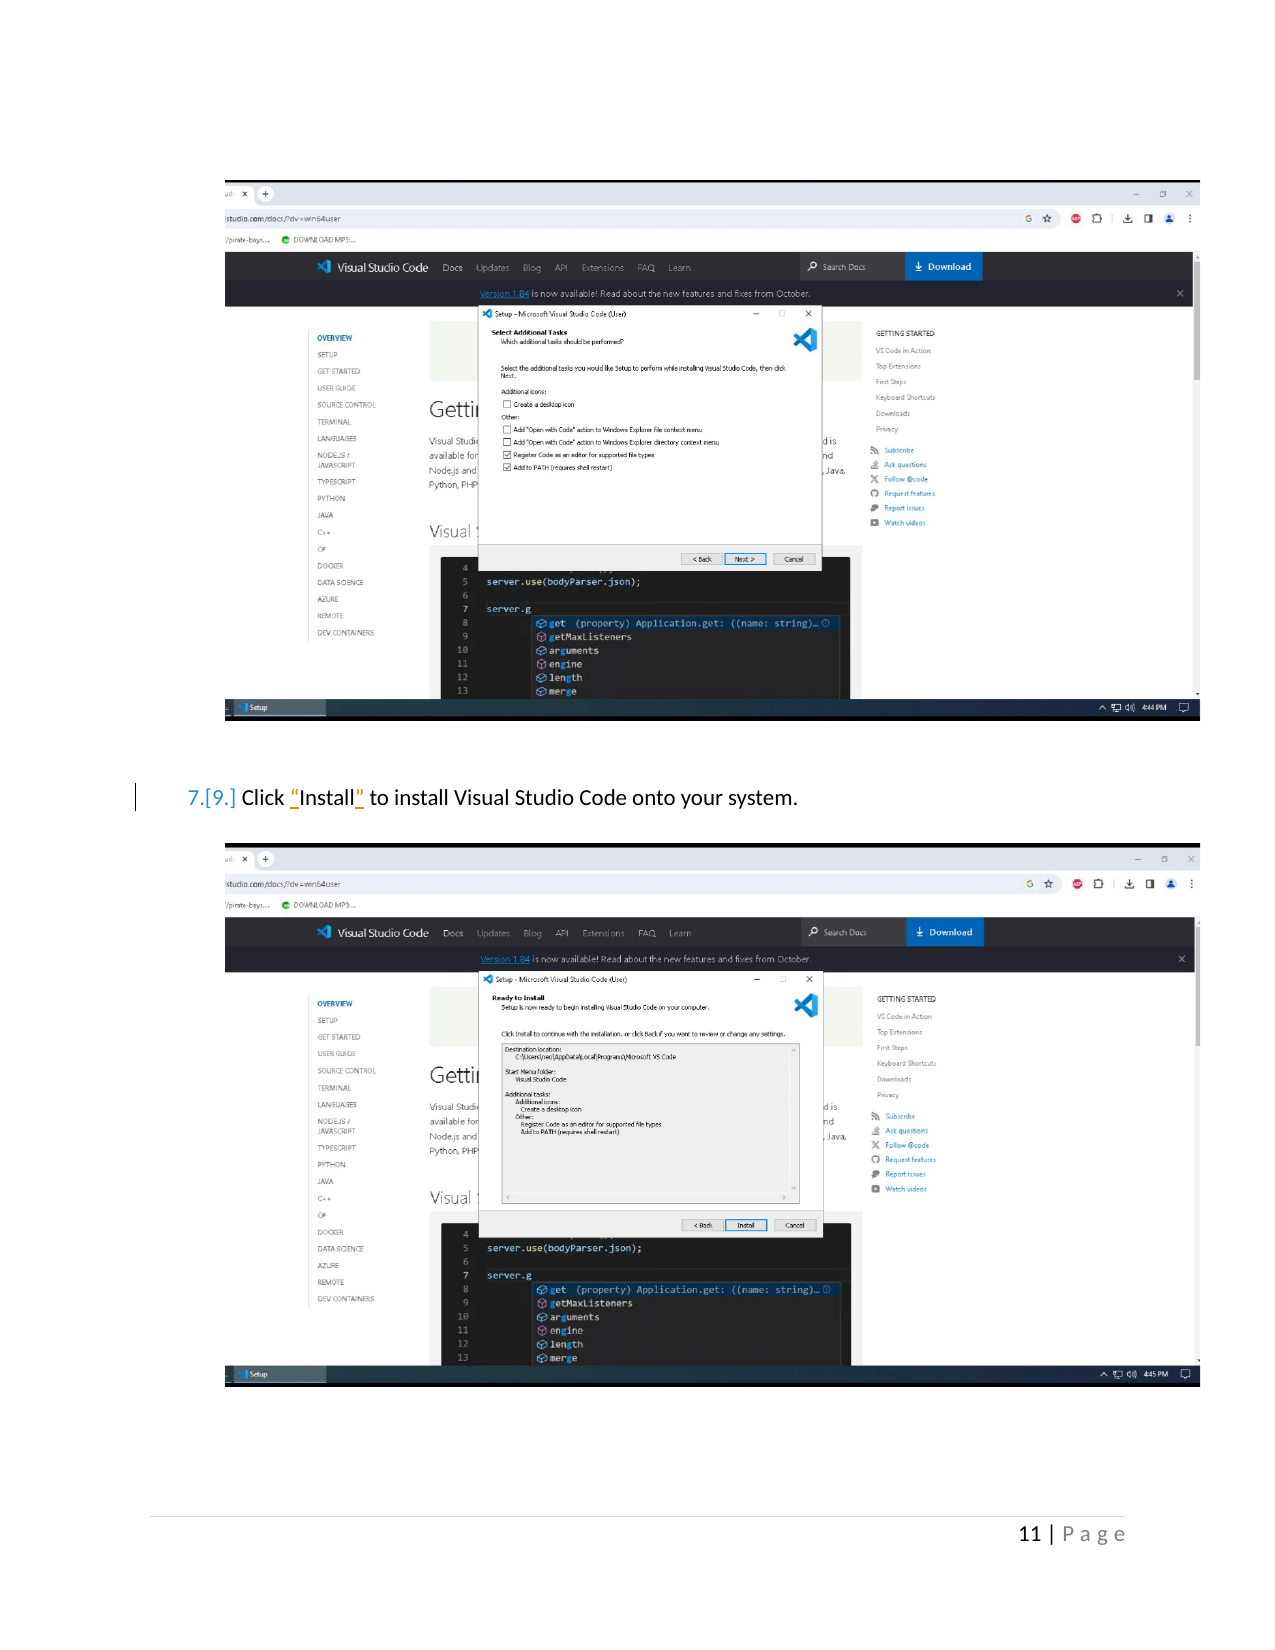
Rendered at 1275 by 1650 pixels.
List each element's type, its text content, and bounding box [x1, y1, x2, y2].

picture [225, 180, 1200, 721]
list Click Install to install Visual Studio Code onto your system. [187, 783, 1125, 811]
picture [225, 843, 1200, 1387]
